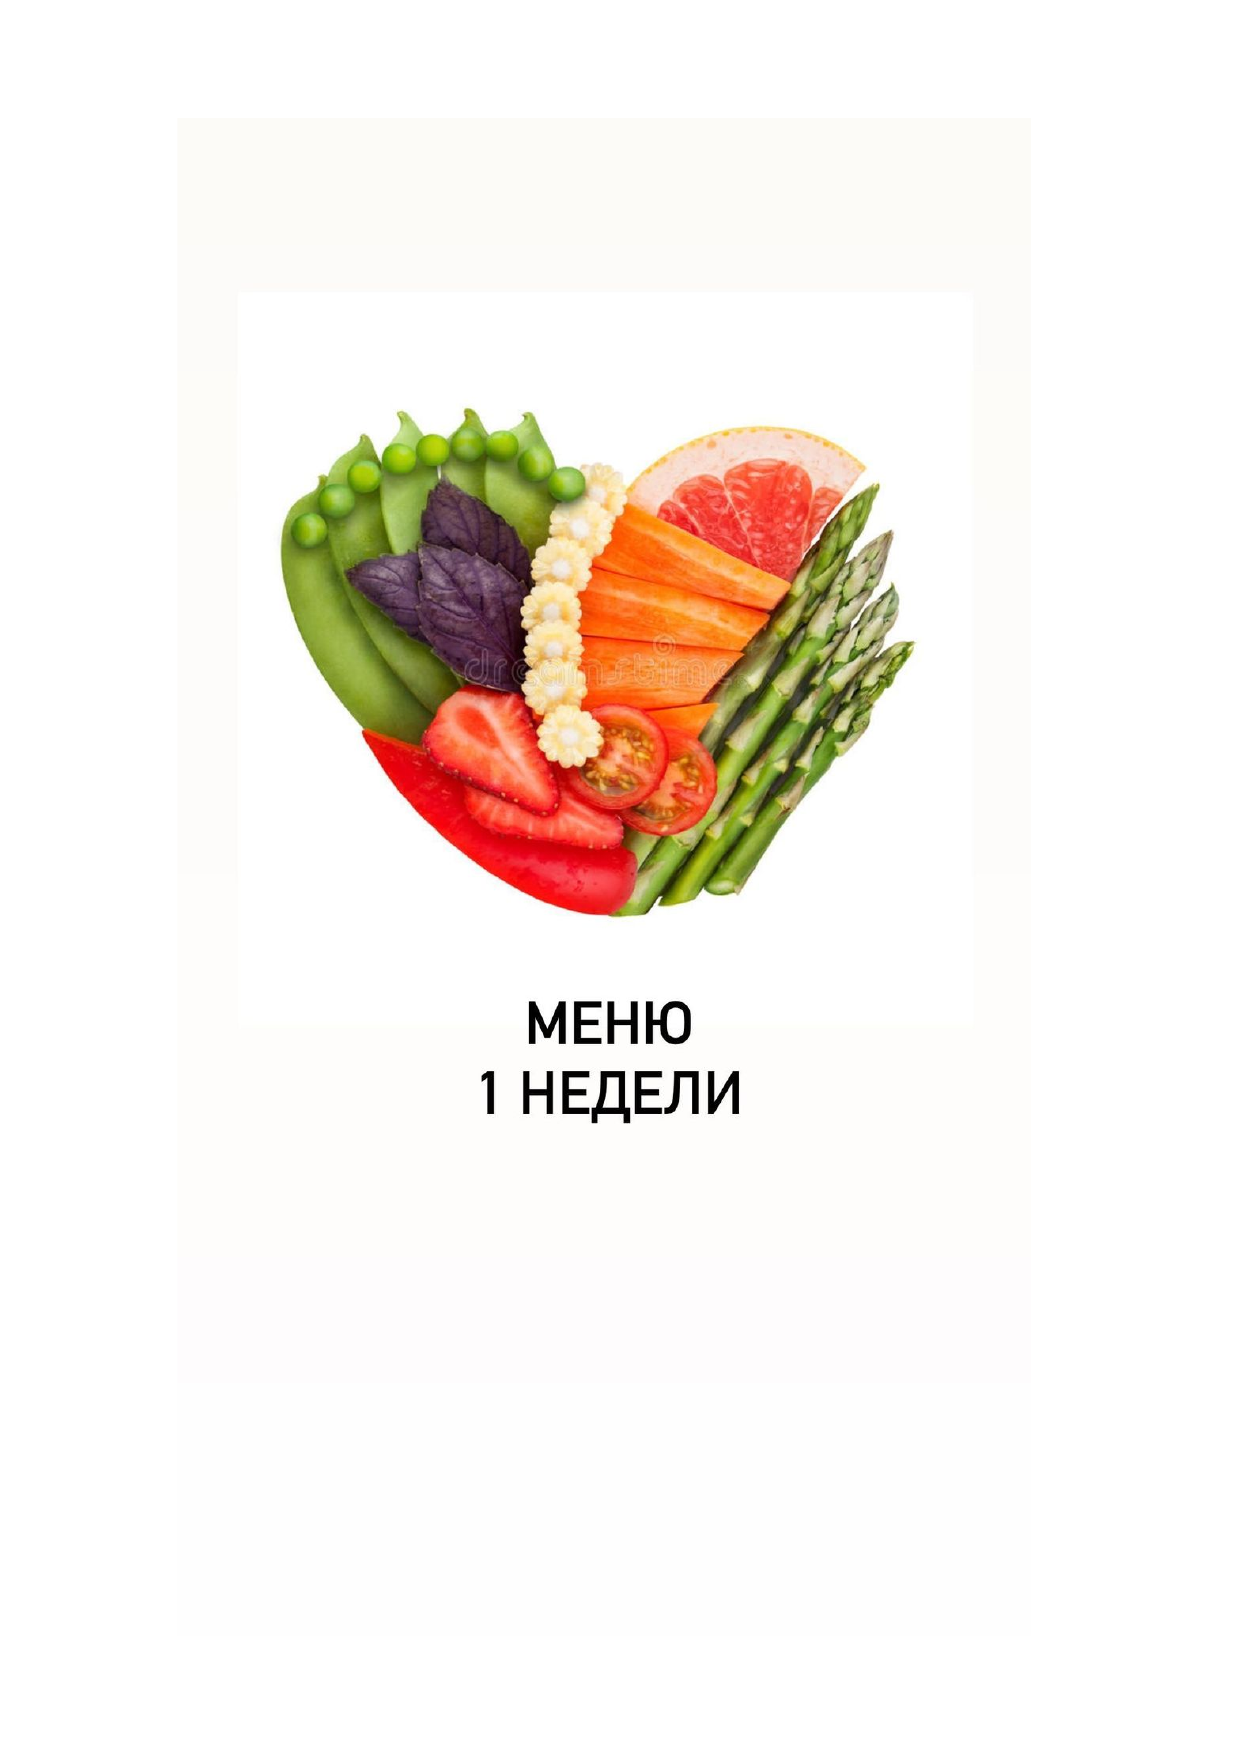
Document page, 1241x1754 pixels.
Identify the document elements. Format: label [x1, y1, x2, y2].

picture [177, 118, 1031, 1636]
